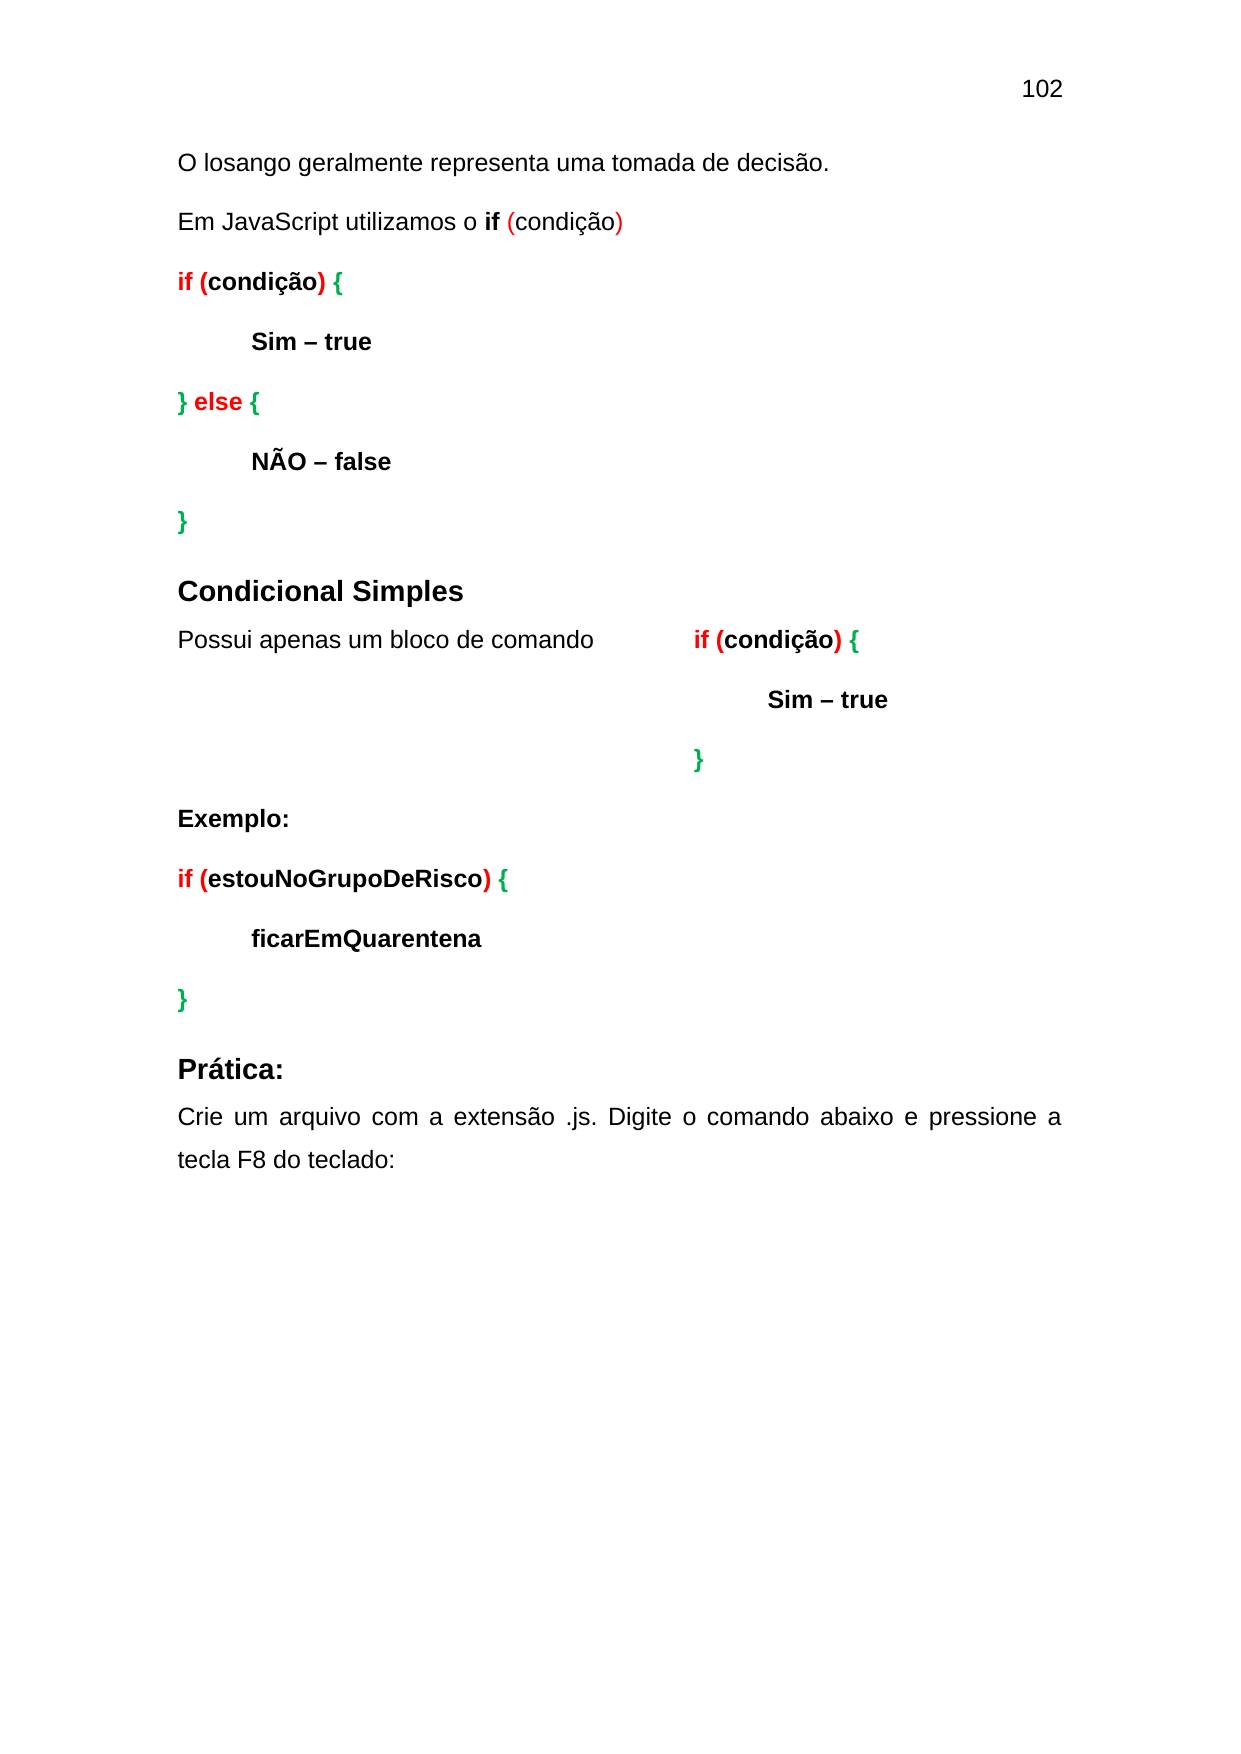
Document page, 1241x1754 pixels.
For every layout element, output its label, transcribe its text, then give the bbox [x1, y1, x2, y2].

subtitle Condicional Simples [177, 574, 1063, 608]
text Sim – true [177, 327, 1063, 356]
text Sim – true [177, 684, 1063, 713]
text if (estouNoGrupoDeRisco) { [177, 864, 1063, 893]
text Crie um arquivo com a extensão .js. Digite o comando abaixo e pressione a tecla F8 do teclado: [177, 1102, 1063, 1174]
text } [177, 506, 1063, 535]
text if (condição) { [177, 267, 1063, 296]
text } [693, 744, 1063, 773]
text Exemplo: [177, 804, 1063, 833]
subtitle Prática: [177, 1052, 1063, 1085]
text Possui apenas um bloco de comando if (condição) { [177, 625, 1063, 653]
text NÃO – false [177, 447, 1063, 475]
text } else { [177, 387, 1063, 416]
text ficarEmQuarentena [177, 924, 1063, 952]
text Em JavaScript utilizamos o if (condição) [177, 207, 1063, 236]
text O losango geralmente representa uma tomada de decisão. [177, 148, 1063, 176]
text } [177, 983, 1063, 1012]
